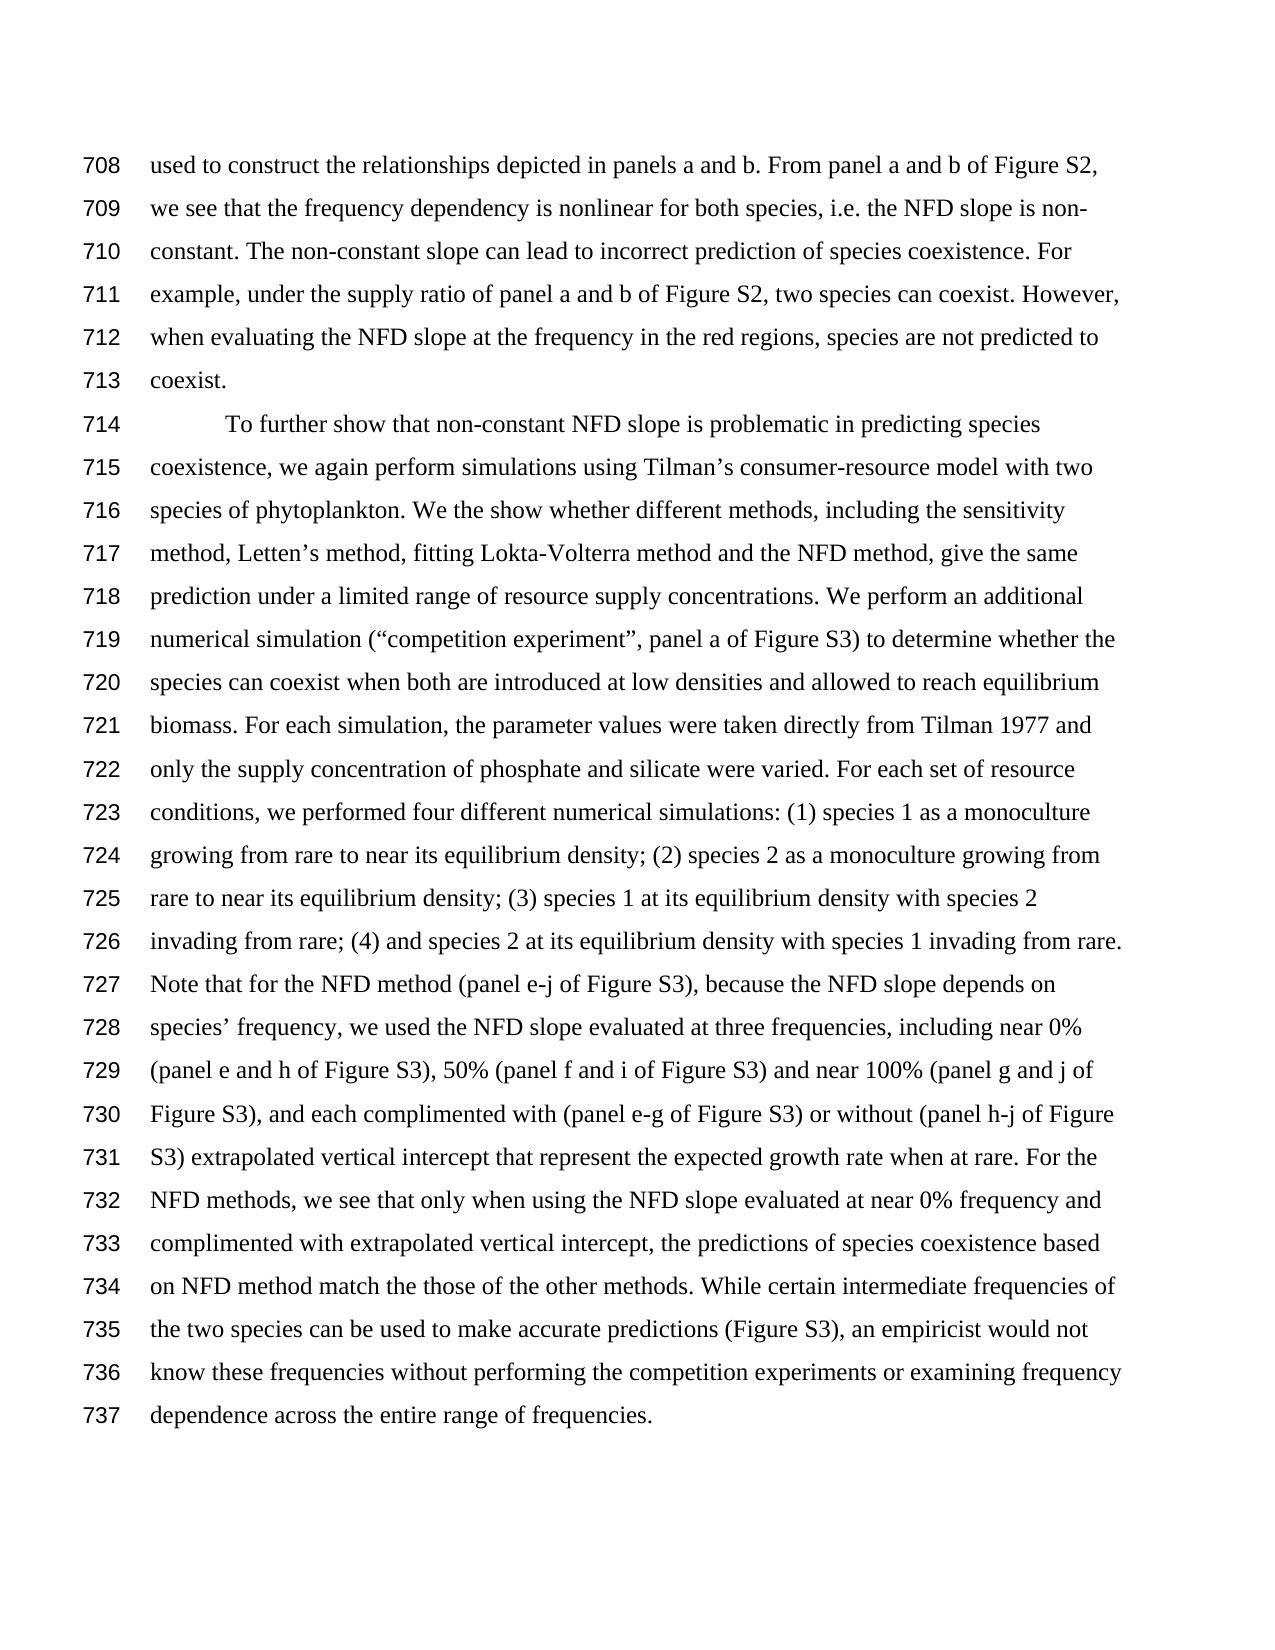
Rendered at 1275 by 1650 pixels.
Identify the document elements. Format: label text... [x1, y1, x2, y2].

text To further show that non-constant NFD slope is problematic in predicting species coexistence, we again perform simulations using Tilman’s consumer-resource model with two species of phytoplankton. We the show whether different methods, including the sensitivity method, Letten’s method, fitting Lokta-Volterra method and the NFD method, give the same prediction under a limited range of resource supply concentrations. We perform an additional numerical simulation (“competition experiment”, panel a of Figure S3) to determine whether the species can coexist when both are introduced at low densities and allowed to reach equilibrium biomass. For each simulation, the parameter values were taken directly from Tilman 1977 and only the supply concentration of phosphate and silicate were varied. For each set of resource conditions, we performed four different numerical simulations: (1) species 1 as a monoculture growing from rare to near its equilibrium density; (2) species 2 as a monoculture growing from rare to near its equilibrium density; (3) species 1 at its equilibrium density with species 2 invading from rare; (4) and species 2 at its equilibrium density with species 1 invading from rare. Note that for the NFD method (panel e-j of Figure S3), because the NFD slope depends on species’ frequency, we used the NFD slope evaluated at three frequencies, including near 0% (panel e and h of Figure S3), 50% (panel f and i of Figure S3) and near 100% (panel g and j of Figure S3), and each complimented with (panel e-g of Figure S3) or without (panel h-j of Figure S3) extrapolated vertical intercept that represent the expected growth rate when at rare. For the NFD methods, we see that only when using the NFD slope evaluated at near 0% frequency and complimented with extrapolated vertical intercept, the predictions of species coexistence based on NFD method match the those of the other methods. While certain intermediate frequencies of the two species can be used to make accurate predictions (Figure S3), an empiricist would not know these frequencies without performing the competition experiments or examining frequency dependence across the entire range of frequencies. [150, 409, 1125, 1429]
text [150, 150, 1125, 394]
